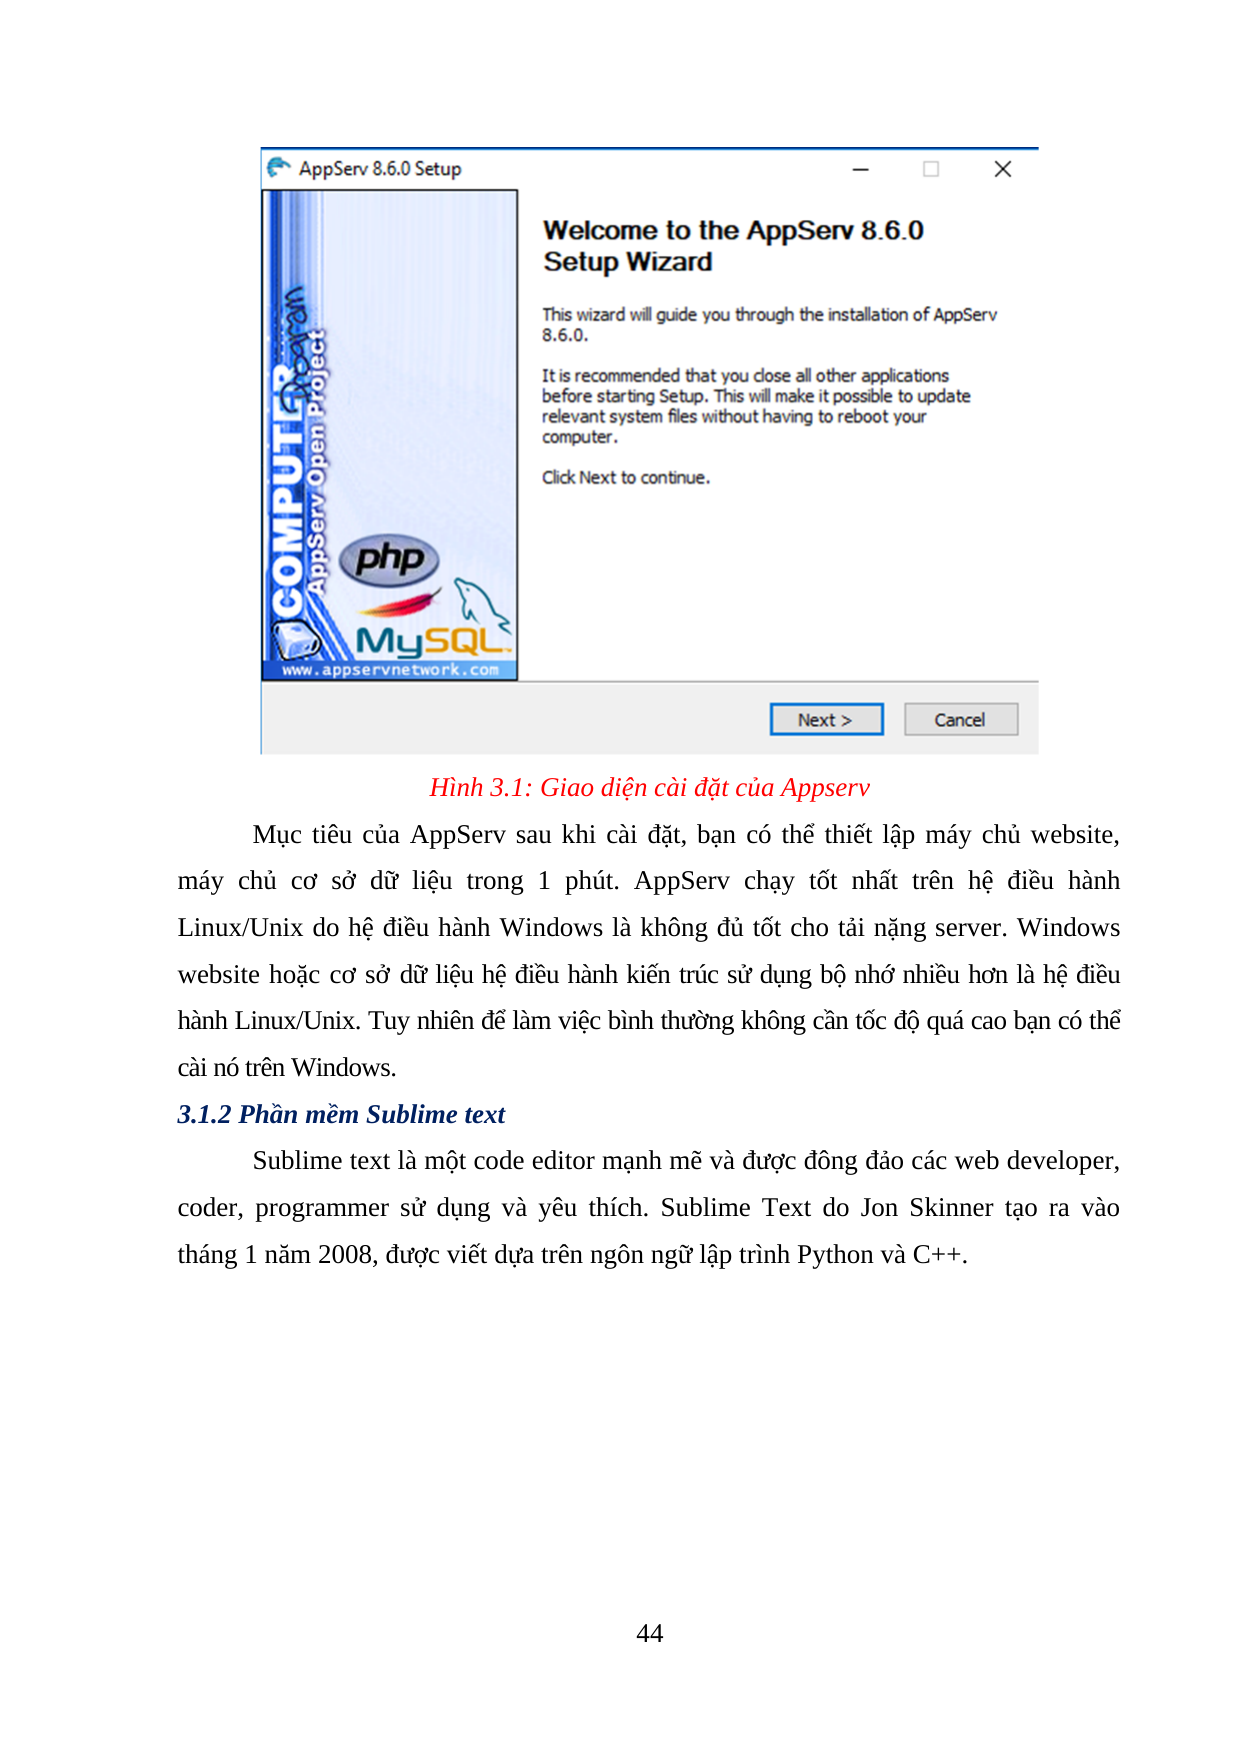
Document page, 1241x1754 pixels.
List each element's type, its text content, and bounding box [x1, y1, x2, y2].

text Sublime text là một code editor mạnh mẽ và được đông đảo các web developer, coder, programmer sử dụng và yêu thích. Sublime Text do Jon Skinner tạo ra vào tháng 1 năm 2008, được viết dựa trên ngôn ngữ lập trình Python và C++. [177, 1144, 1122, 1269]
text Mục tiêu của AppServ sau khi cài đặt, bạn có thể thiết lập máy chủ website, máy chủ cơ sở dữ liệu trong 1 phút. AppServ chạy tốt nhất trên hệ điều hành Linux/Unix do hệ điều hành Windows là không đủ tốt cho tải nặng server. Windows website hoặc cơ sở dữ liệu hệ điều hành kiến trúc sử dụng bộ nhớ nhiều hơn là hệ điều hành Linux/Unix. Tuy nhiên để làm việc bình thường không cần tốc độ quá cao bạn có thể cài nó trên Windows. [177, 818, 1122, 1082]
picture [260, 147, 1039, 756]
text Hình 3.1: Giao diện cài đặt của Appserv [177, 771, 1122, 802]
subtitle 3.1.2 Phần mềm Sublime text [177, 1098, 1122, 1129]
